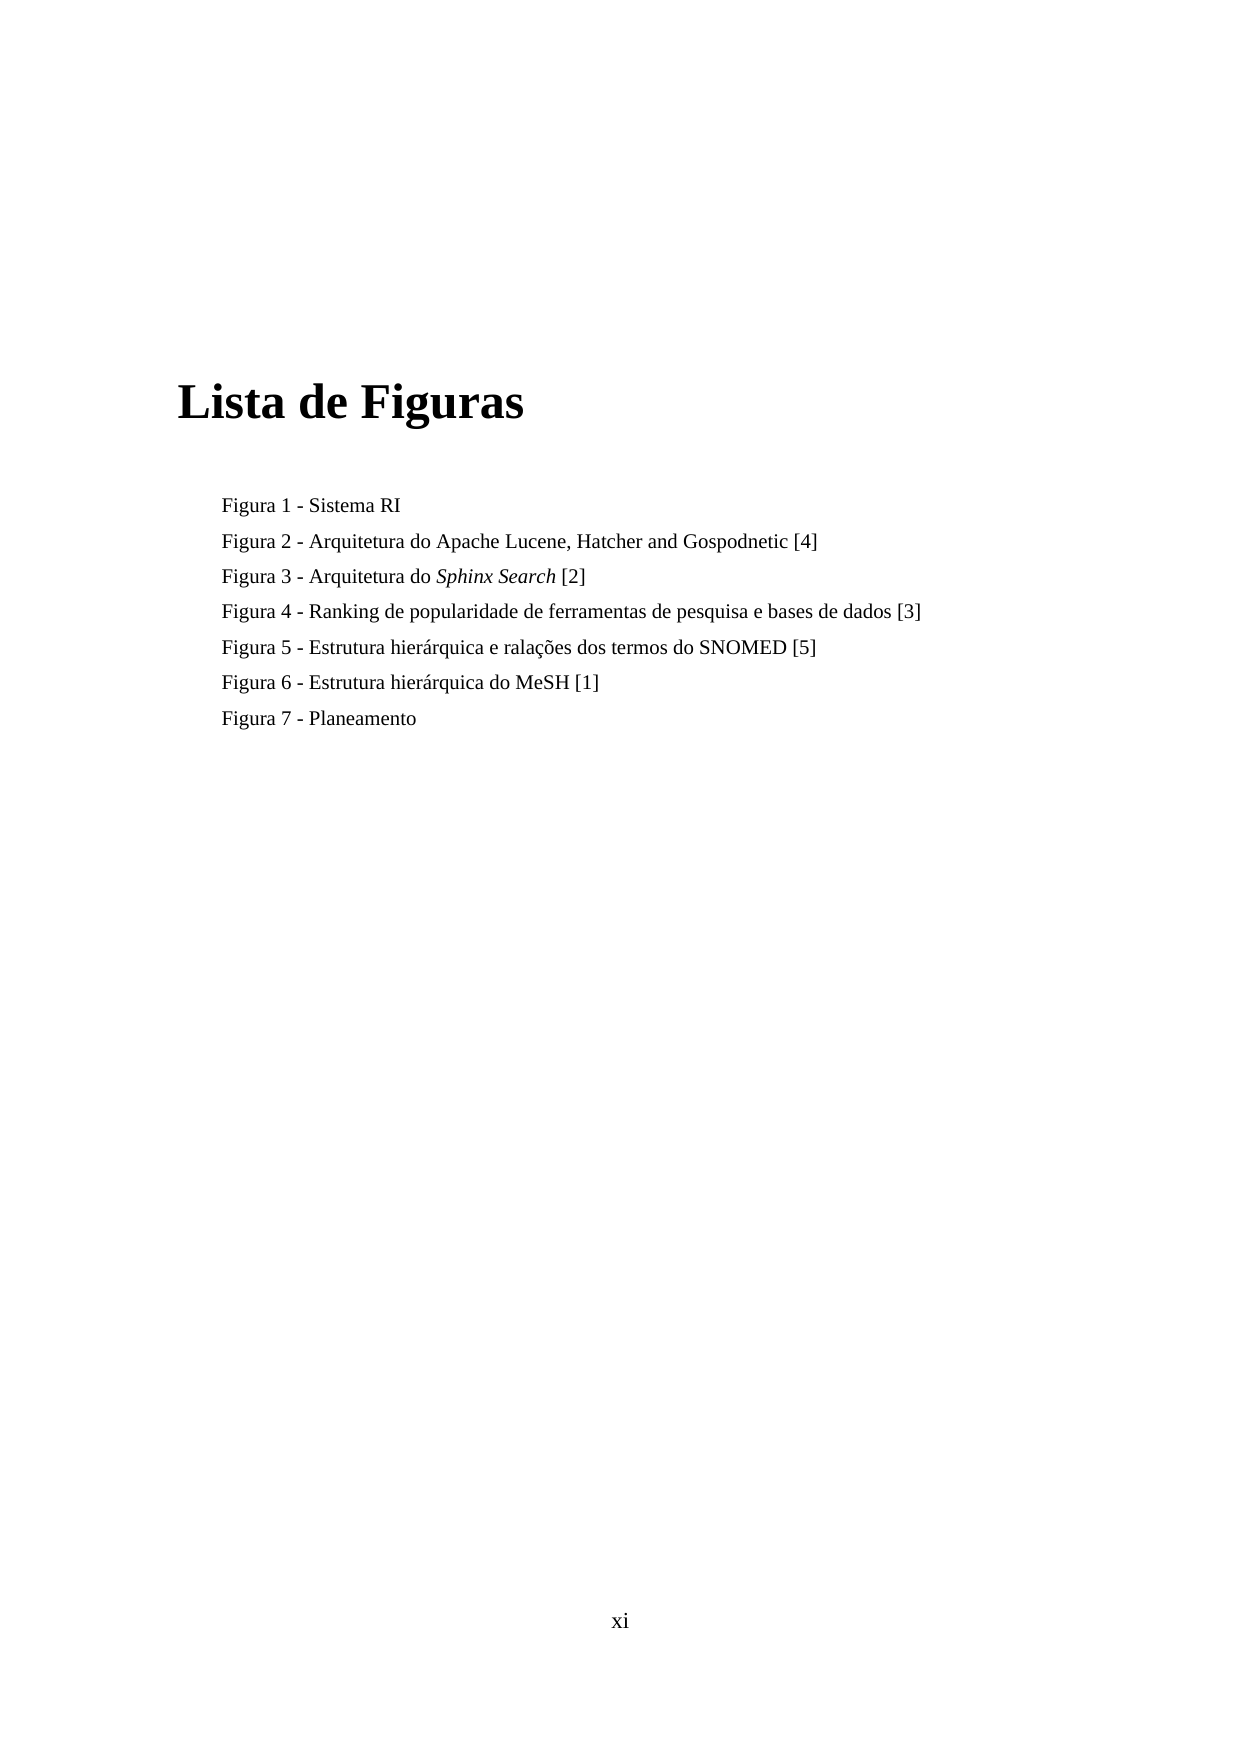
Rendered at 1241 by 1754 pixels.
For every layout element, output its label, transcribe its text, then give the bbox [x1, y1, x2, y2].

text Lista de Figuras [177, 390, 1063, 425]
text Figura 7 - Planeamento 21 [221, 697, 945, 732]
text Figura 2 - Arquitetura do Apache Lucene, Hatcher and Gospodnetic [4] 10 [221, 520, 945, 555]
text Figura 3 - Arquitetura do Sphinx Search [2] 12 [221, 555, 945, 591]
text Figura 5 - Estrutura hierárquica e ralações dos termos do SNOMED [5] 17 [221, 626, 945, 661]
text Figura 4 - Ranking de popularidade de ferramentas de pesquisa e bases de dados [3] 15 [221, 591, 945, 626]
text Figura 6 - Estrutura hierárquica do MeSH [1] 18 [221, 661, 945, 697]
text Figura 1 - Sistema RI 4 [221, 484, 945, 520]
